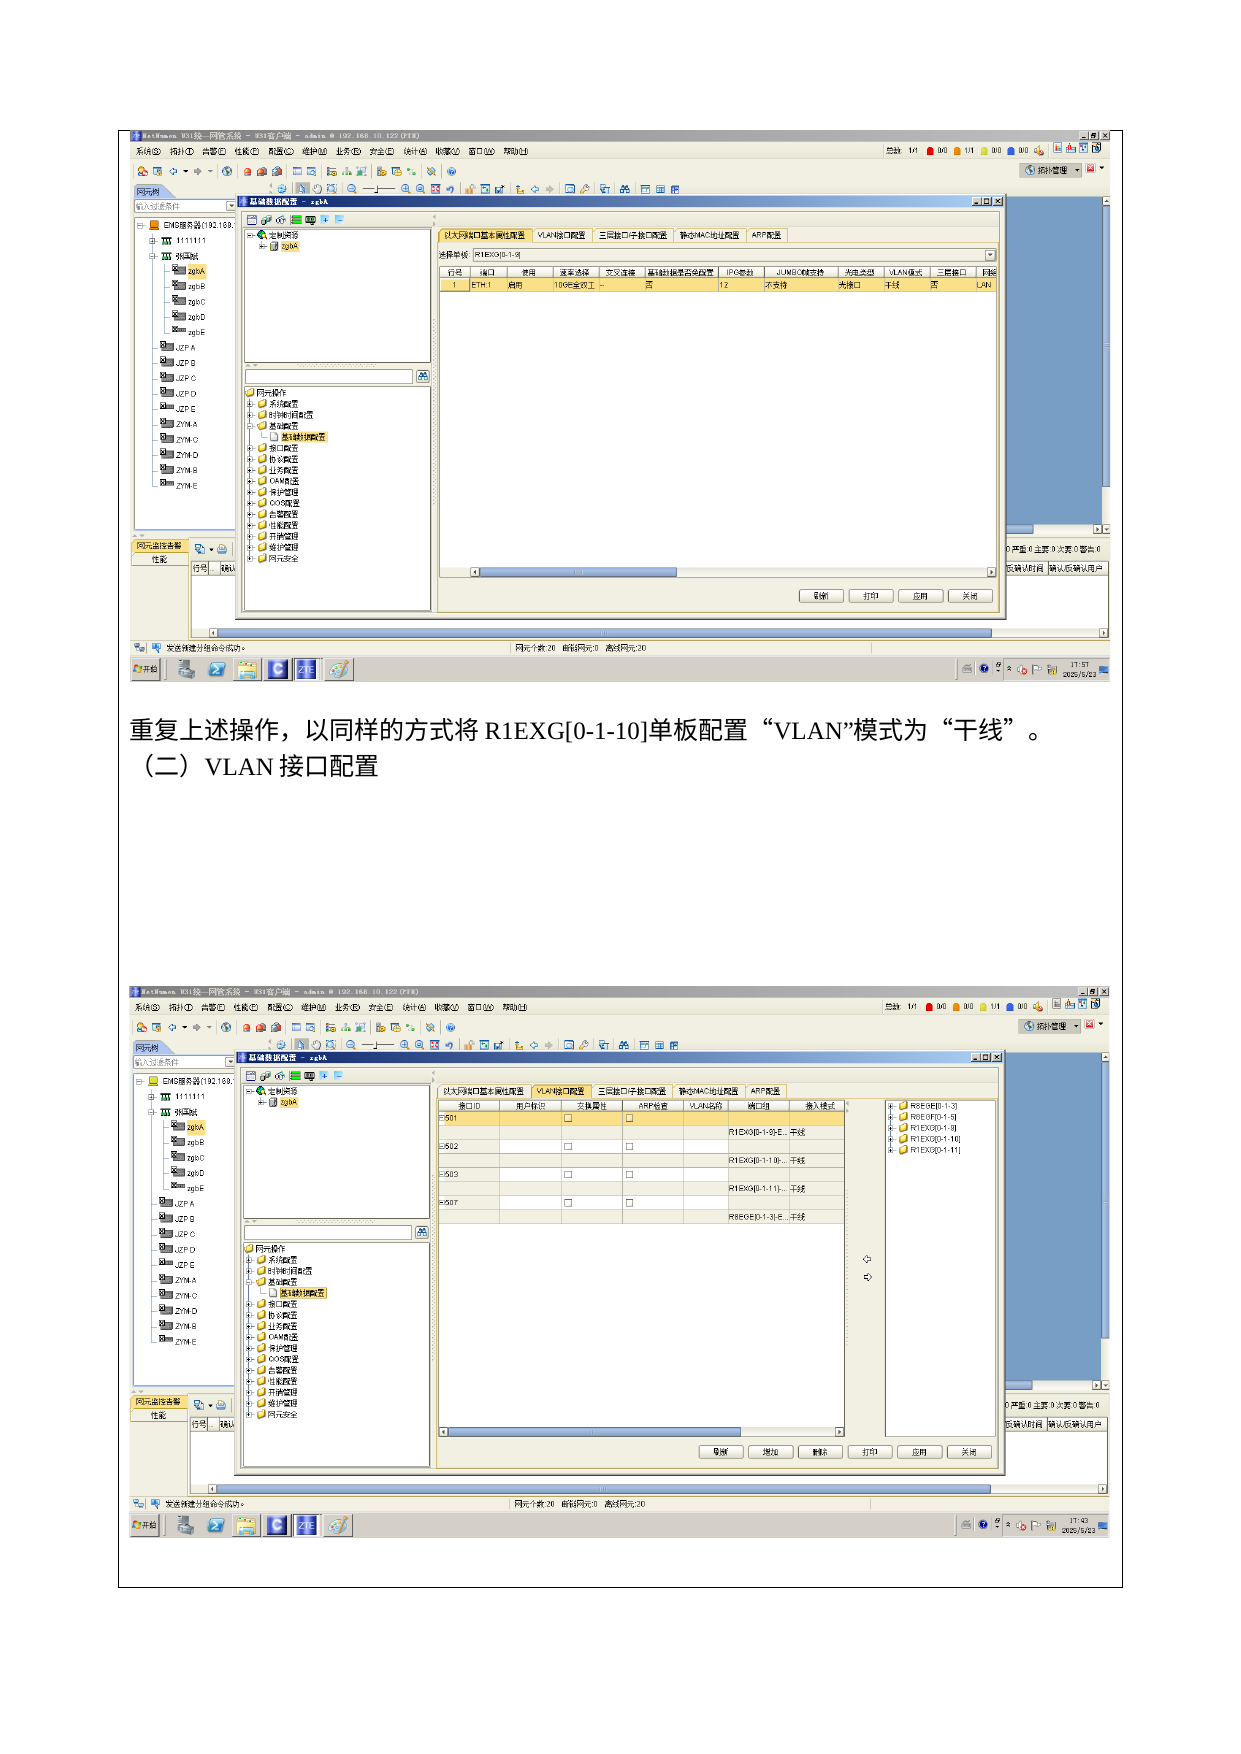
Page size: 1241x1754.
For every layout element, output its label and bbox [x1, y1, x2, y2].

picture [129, 986, 1110, 1538]
picture [130, 130, 1111, 682]
table_cell [119, 131, 1122, 1587]
